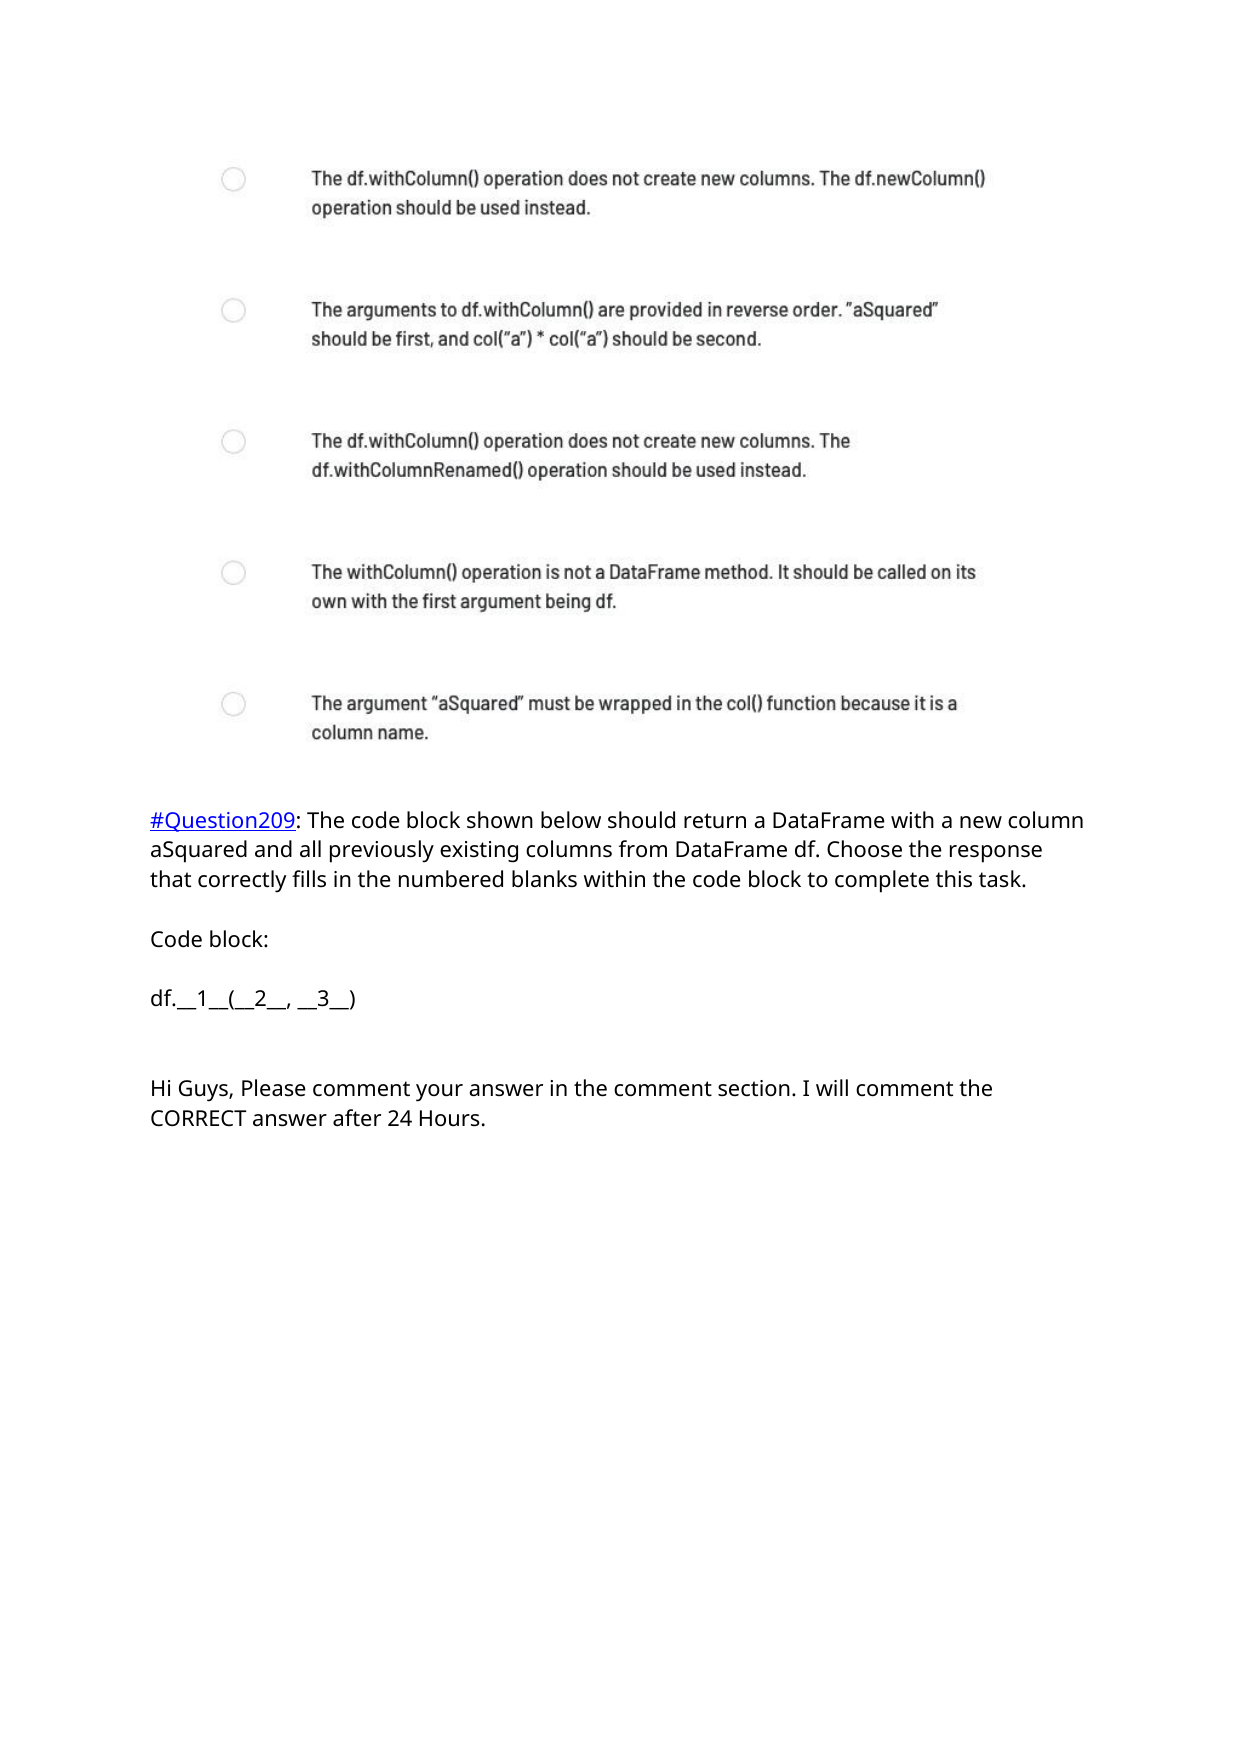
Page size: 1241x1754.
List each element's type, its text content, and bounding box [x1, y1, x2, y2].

text #Question209: The code block shown below should return a DataFrame with a new column aSquared and all previously existing columns from DataFrame df. Choose the response that correctly fills in the numbered blanks within the code block to complete this task. Code block: df.__1__(__2__, __3__) Hi Guys, Please comment your answer in the comment section. I will comment the CORRECT answer after 24 Hours. [150, 804, 1090, 1222]
picture [150, 150, 1087, 805]
